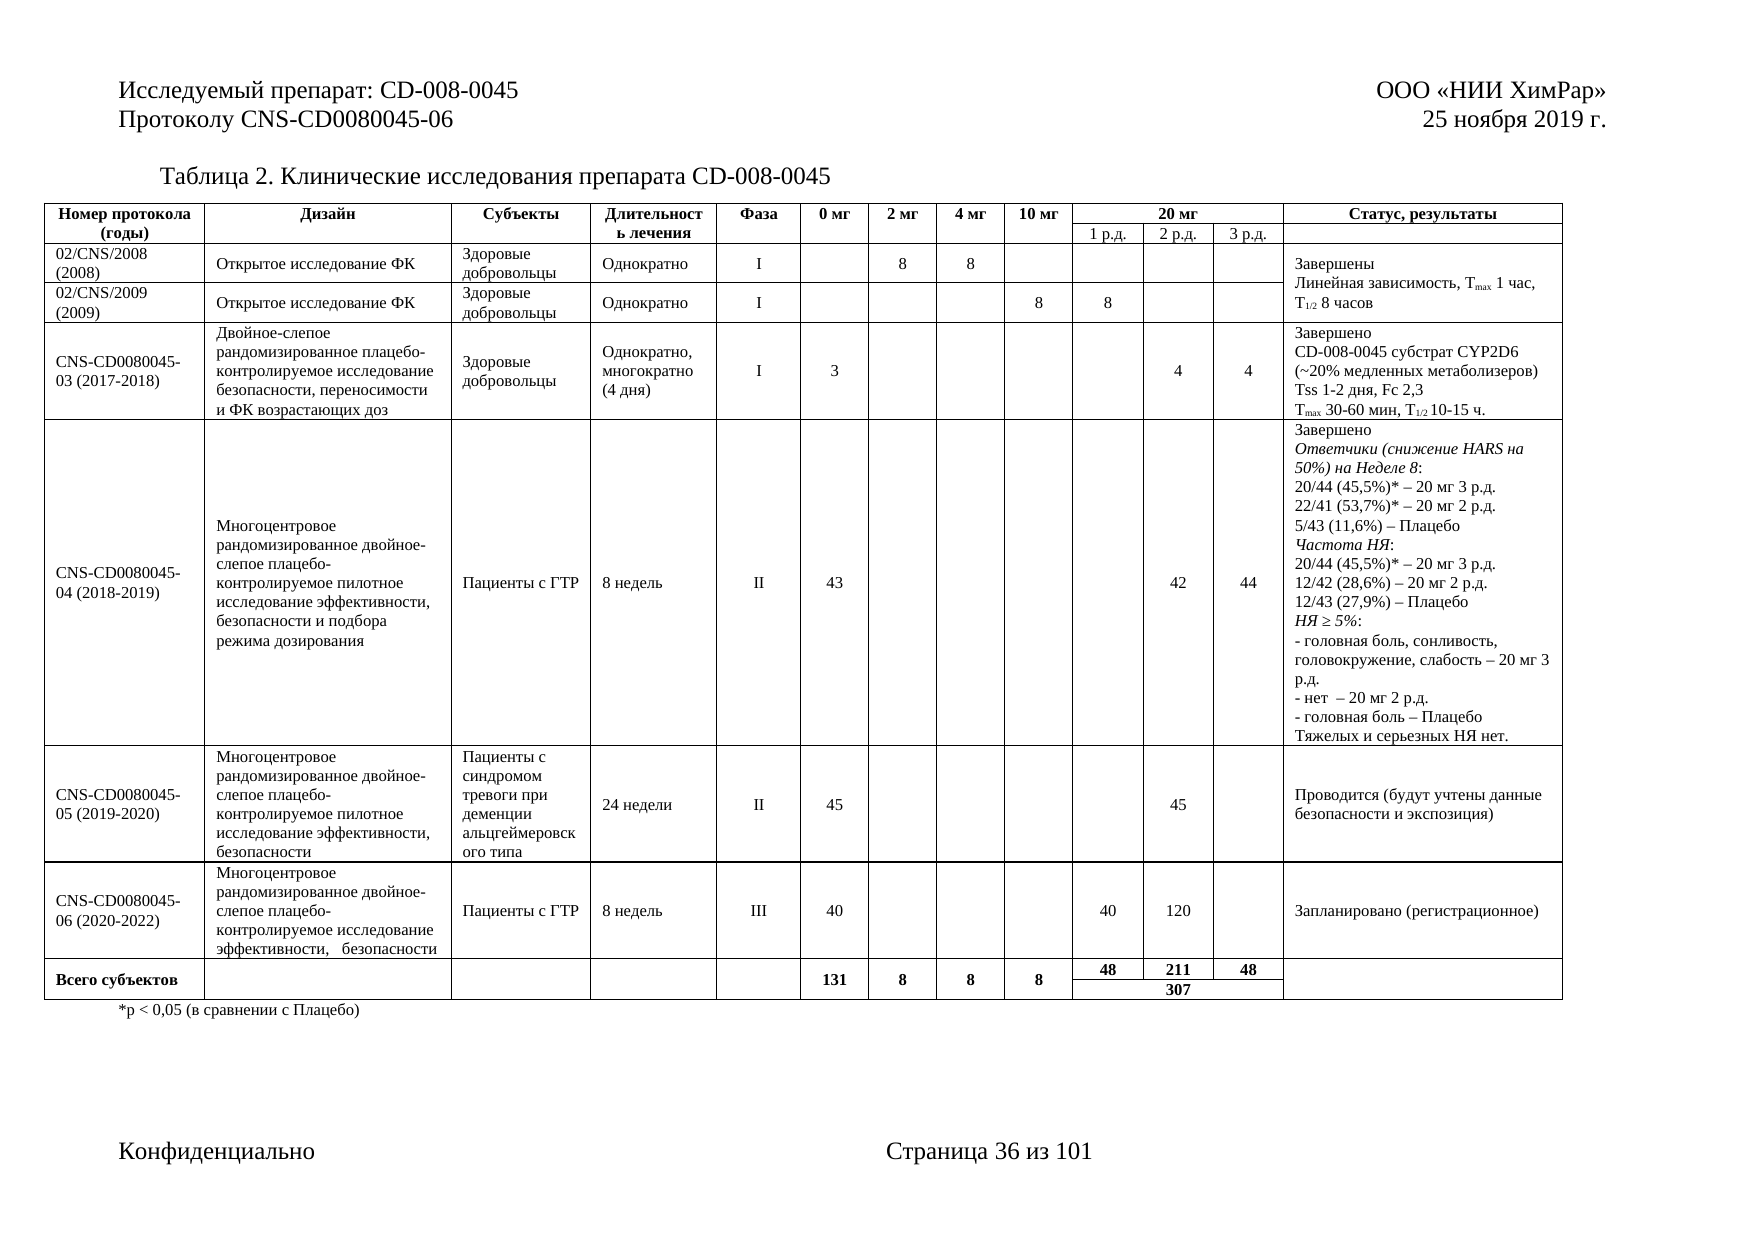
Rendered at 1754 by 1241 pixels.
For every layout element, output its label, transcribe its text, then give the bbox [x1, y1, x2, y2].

table_cell Пациенты с синдромом тревоги при деменции альцгеймеровского типа [452, 746, 590, 861]
table_cell Здоровые добровольцы [452, 323, 590, 418]
table_cell 3 р.д. [1214, 224, 1283, 243]
table_cell Завершено CD-008-0045 субстрат CYP2D6 (~20% медленных метаболизеров) Tss 1-2 дня, Fc 2,3 Тmax 30-60 мин, T1/2 10-15 ч. [1284, 323, 1562, 418]
table_cell [801, 283, 868, 322]
table_cell [1214, 863, 1283, 958]
table_cell [717, 959, 800, 999]
table_cell 48 [1073, 959, 1143, 978]
table_cell CNS-CD0080045-06 (2020-2022) [45, 863, 204, 958]
table_cell 43 [801, 420, 868, 745]
table_cell 3 [801, 323, 868, 418]
table_cell [1073, 244, 1143, 282]
table_cell Запланировано (регистрационное) [1284, 863, 1562, 958]
table_cell [1005, 746, 1072, 861]
table_cell CNS-CD0080045-04 (2018-2019) [45, 420, 204, 745]
table_header Номер протокола (годы) [45, 204, 204, 243]
table_cell [1073, 746, 1143, 861]
table_cell [869, 420, 936, 745]
table_cell Всего субъектов [45, 959, 204, 999]
table_cell 24 недели [591, 746, 716, 861]
table_cell 45 [801, 746, 868, 861]
table_cell 8 [1073, 283, 1143, 322]
table_cell Однократно [591, 283, 716, 322]
table_cell Здоровые добровольцы [452, 283, 590, 322]
table_cell Пациенты с ГТР [452, 863, 590, 958]
table_cell Однократно, многократно (4 дня) [591, 323, 716, 418]
table_cell [937, 323, 1004, 418]
table_cell [1214, 283, 1283, 322]
text Таблица 2. Клинические исследования препарата CD-008-0045 [118, 161, 1636, 190]
table_cell [937, 420, 1004, 745]
table_cell 8 [869, 244, 936, 282]
table_cell [1284, 224, 1562, 243]
table_cell Многоцентровое рандомизированное двойное-слепое плацебо-контролируемое пилотное исследование эффективности, безопасности [205, 746, 451, 861]
table_cell I [717, 323, 800, 418]
table_cell 8 [1005, 959, 1072, 999]
table_cell [1214, 746, 1283, 861]
table_cell 02/CNS/2008 (2008) [45, 244, 204, 282]
table_cell 131 [801, 959, 868, 999]
table_cell [801, 244, 868, 282]
table_cell [937, 283, 1004, 322]
table_cell 8 [937, 244, 1004, 282]
table_cell Завершены Линейная зависимость, Tmax 1 час, T1/2 8 часов [1284, 244, 1562, 322]
table_cell [452, 959, 590, 999]
table_cell [869, 323, 936, 418]
table_cell [591, 959, 716, 999]
table_cell Многоцентровое рандомизированное двойное-слепое плацебо-контролируемое исследование эффективности, безопасности [205, 863, 451, 958]
table_cell Здоровые добровольцы [452, 244, 590, 282]
table_cell CNS-CD0080045-03 (2017-2018) [45, 323, 204, 418]
table_cell Однократно [591, 244, 716, 282]
table_cell Пациенты с ГТР [452, 420, 590, 745]
table_cell [1005, 323, 1072, 418]
table_header 10 мг [1005, 204, 1072, 243]
table_cell I [717, 283, 800, 322]
table_cell 211 [1144, 959, 1213, 978]
table_cell [1005, 420, 1072, 745]
table_cell 42 [1144, 420, 1213, 745]
table_cell 4 [1214, 323, 1283, 418]
table_cell Открытое исследование ФК [205, 283, 451, 322]
table_cell 8 [869, 959, 936, 999]
table_cell 1 р.д. [1073, 224, 1143, 243]
table_cell III [717, 863, 800, 958]
table_cell 02/CNS/2009 (2009) [45, 283, 204, 322]
table_header 4 мг [937, 204, 1004, 243]
table_cell [1144, 244, 1213, 282]
table_cell [869, 746, 936, 861]
table_cell [1214, 244, 1283, 282]
table_cell II [717, 420, 800, 745]
table_header Фаза [717, 204, 800, 243]
table_cell [1144, 283, 1213, 322]
table_header Субъекты [452, 204, 590, 243]
table_cell 8 недель [591, 420, 716, 745]
table_header Длительность лечения [591, 204, 716, 243]
table_cell 2 р.д. [1144, 224, 1213, 243]
table_cell 40 [801, 863, 868, 958]
table_cell [1005, 863, 1072, 958]
table_cell [1284, 959, 1562, 999]
table_cell [937, 746, 1004, 861]
table_header 2 мг [869, 204, 936, 243]
table_cell Открытое исследование ФК [205, 244, 451, 282]
table_cell [1073, 323, 1143, 418]
table_cell [1073, 420, 1143, 745]
table_cell [869, 863, 936, 958]
table_cell 40 [1073, 863, 1143, 958]
table_cell 4 [1144, 323, 1213, 418]
table_header Статус, результаты [1284, 204, 1562, 223]
table_header Дизайн [205, 204, 451, 243]
table_cell [1005, 244, 1072, 282]
table_cell CNS-CD0080045-05 (2019-2020) [45, 746, 204, 861]
table_cell 8 недель [591, 863, 716, 958]
table_cell I [717, 244, 800, 282]
table_cell 120 [1144, 863, 1213, 958]
text *p < 0,05 (в сравнении с Плацебо) [118, 1000, 1636, 1019]
table_cell II [717, 746, 800, 861]
table_cell Многоцентровое рандомизированное двойное-слепое плацебо-контролируемое пилотное исследование эффективности, безопасности и подбора режима дозирования [205, 420, 451, 745]
table_cell [937, 863, 1004, 958]
table_header 0 мг [801, 204, 868, 243]
table_cell Завершено Ответчики (снижение HARS на 50%) на Неделе 8: 20/44 (45,5%)* – 20 мг 3 р.д. 22/41 (53,7%)* – 20 мг 2 р.д. 5/43 (11,6%) – Плацебо Частота НЯ: 20/44 (45,5%)* – 20 мг 3 р.д. 12/42 (28,6%) – 20 мг 2 р.д. 12/43 (27,9%) – Плацебо НЯ ≥ 5%: - головная боль, сонливость, головокружение, слабость – 20 мг 3 р.д. - нет – 20 мг 2 р.д. - головная боль – Плацебо Тяжелых и серьезных НЯ нет. [1284, 420, 1562, 745]
table_cell Двойное-слепое рандомизированное плацебо-контролируемое исследование безопасности, переносимости и ФК возрастающих доз [205, 323, 451, 418]
table_cell 8 [1005, 283, 1072, 322]
table_cell 44 [1214, 420, 1283, 745]
table_cell 307 [1073, 980, 1283, 999]
table_cell [205, 959, 451, 999]
table_cell [869, 283, 936, 322]
table_cell 8 [937, 959, 1004, 999]
table_cell Проводится (будут учтены данные безопасности и экспозиция) [1284, 746, 1562, 861]
table_cell 45 [1144, 746, 1213, 861]
table_cell 48 [1214, 959, 1283, 978]
table_header 20 мг [1073, 204, 1283, 223]
